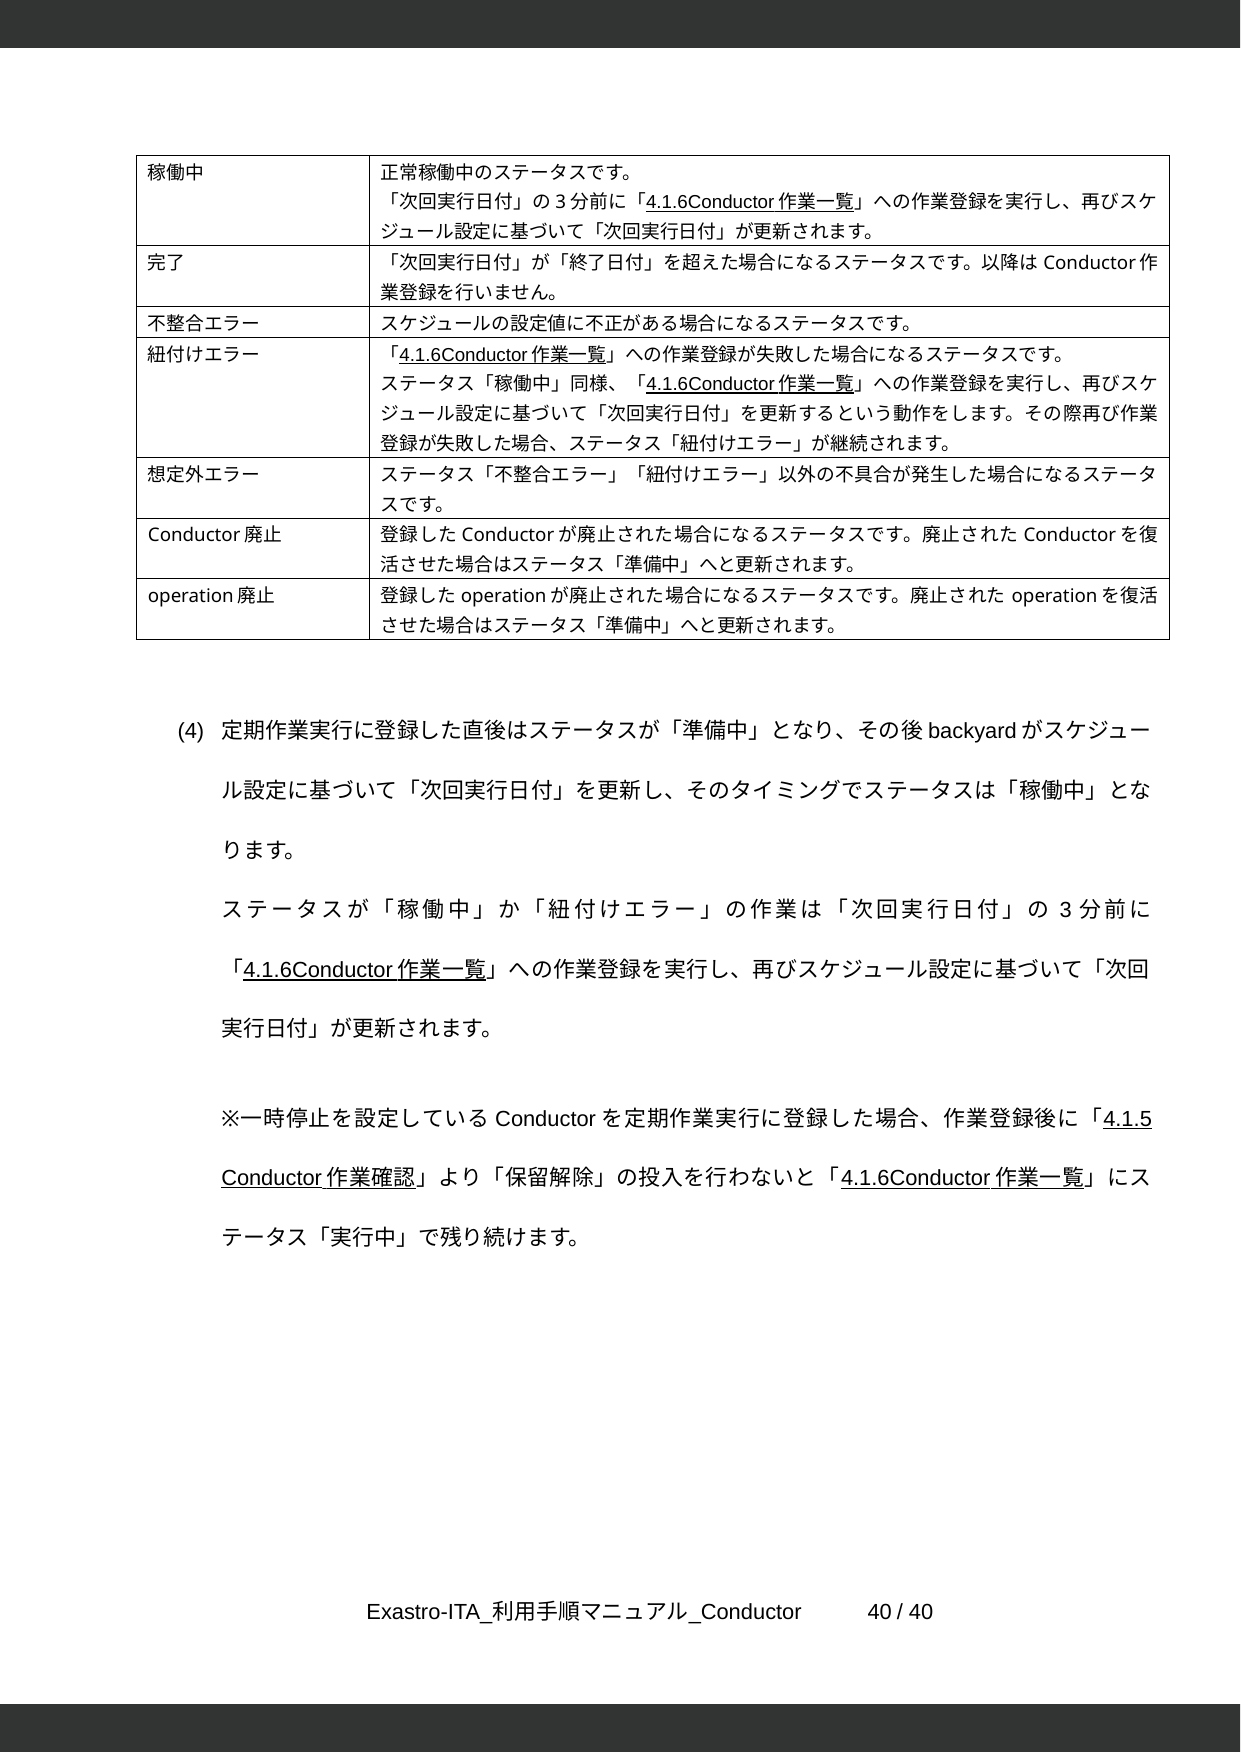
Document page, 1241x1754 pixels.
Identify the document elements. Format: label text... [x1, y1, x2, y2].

table_cell 稼働中 [137, 156, 369, 245]
list ステータスが「稼働中」か「紐付けエラー」の作業は「次回実行日付」の3分前に「4.1.6Conductor作業一覧」への作業登録を実行し、再びスケジュール設定に基づいて「次回実行日付」が更新されます。 [221, 878, 1152, 1057]
list ※一時停止を設定しているConductorを定期作業実行に登録した場合、作業登録後に「4.1.5 Conductor作業確認」より「保留解除」の投入を行わないと「4.1.6Conductor作業一覧」にステータス「実行中」で残り続けます。 [221, 1087, 1152, 1266]
table_cell 想定外エラー [137, 458, 369, 518]
table_cell 「次回実行日付」が「終了日付」を超えた場合になるステータスです。以降はConductor作業登録を行いません。 [370, 246, 1169, 306]
picture [0, 0, 1241, 48]
picture [0, 1704, 1241, 1752]
table_cell Conductor廃止 [137, 519, 369, 578]
table_cell スケジュールの設定値に不正がある場合になるステータスです。 [370, 307, 1169, 337]
table_cell 完了 [137, 246, 369, 306]
table_cell operation廃止 [137, 579, 369, 639]
table_cell 正常稼働中のステータスです。 「次回実行日付」の3分前に「4.1.6Conductor作業一覧」への作業登録を実行し、再びスケジュール設定に基づいて「次回実行日付」が更新されます。 [370, 156, 1169, 245]
table_cell 登録したoperationが廃止された場合になるステータスです。廃止されたoperationを復活させた場合はステータス「準備中」へと更新されます。 [370, 579, 1169, 639]
table_cell ステータス「不整合エラー」「紐付けエラー」以外の不具合が発生した場合になるステータスです。 [370, 458, 1169, 518]
table_cell 「4.1.6Conductor作業一覧」への作業登録が失敗した場合になるステータスです。 ステータス「稼働中」同様、「4.1.6Conductor作業一覧」への作業登録を実行し、再びスケジュール設定に基づいて「次回実行日付」を更新するという動作をします。その際再び作業登録が失敗した場合、ステータス「紐付けエラー」が継続されます。 [370, 338, 1169, 457]
list 定期作業実行に登録した直後はステータスが「準備中」となり、その後backyardがスケジュール設定に基づいて「次回実行日付」を更新し、そのタイミングでステータスは「稼働中」となります。 [177, 699, 1152, 878]
table_cell 登録したConductorが廃止された場合になるステータスです。廃止されたConductorを復活させた場合はステータス「準備中」へと更新されます。 [370, 519, 1169, 578]
table_cell 紐付けエラー [137, 338, 369, 457]
table_cell 不整合エラー [137, 307, 369, 337]
